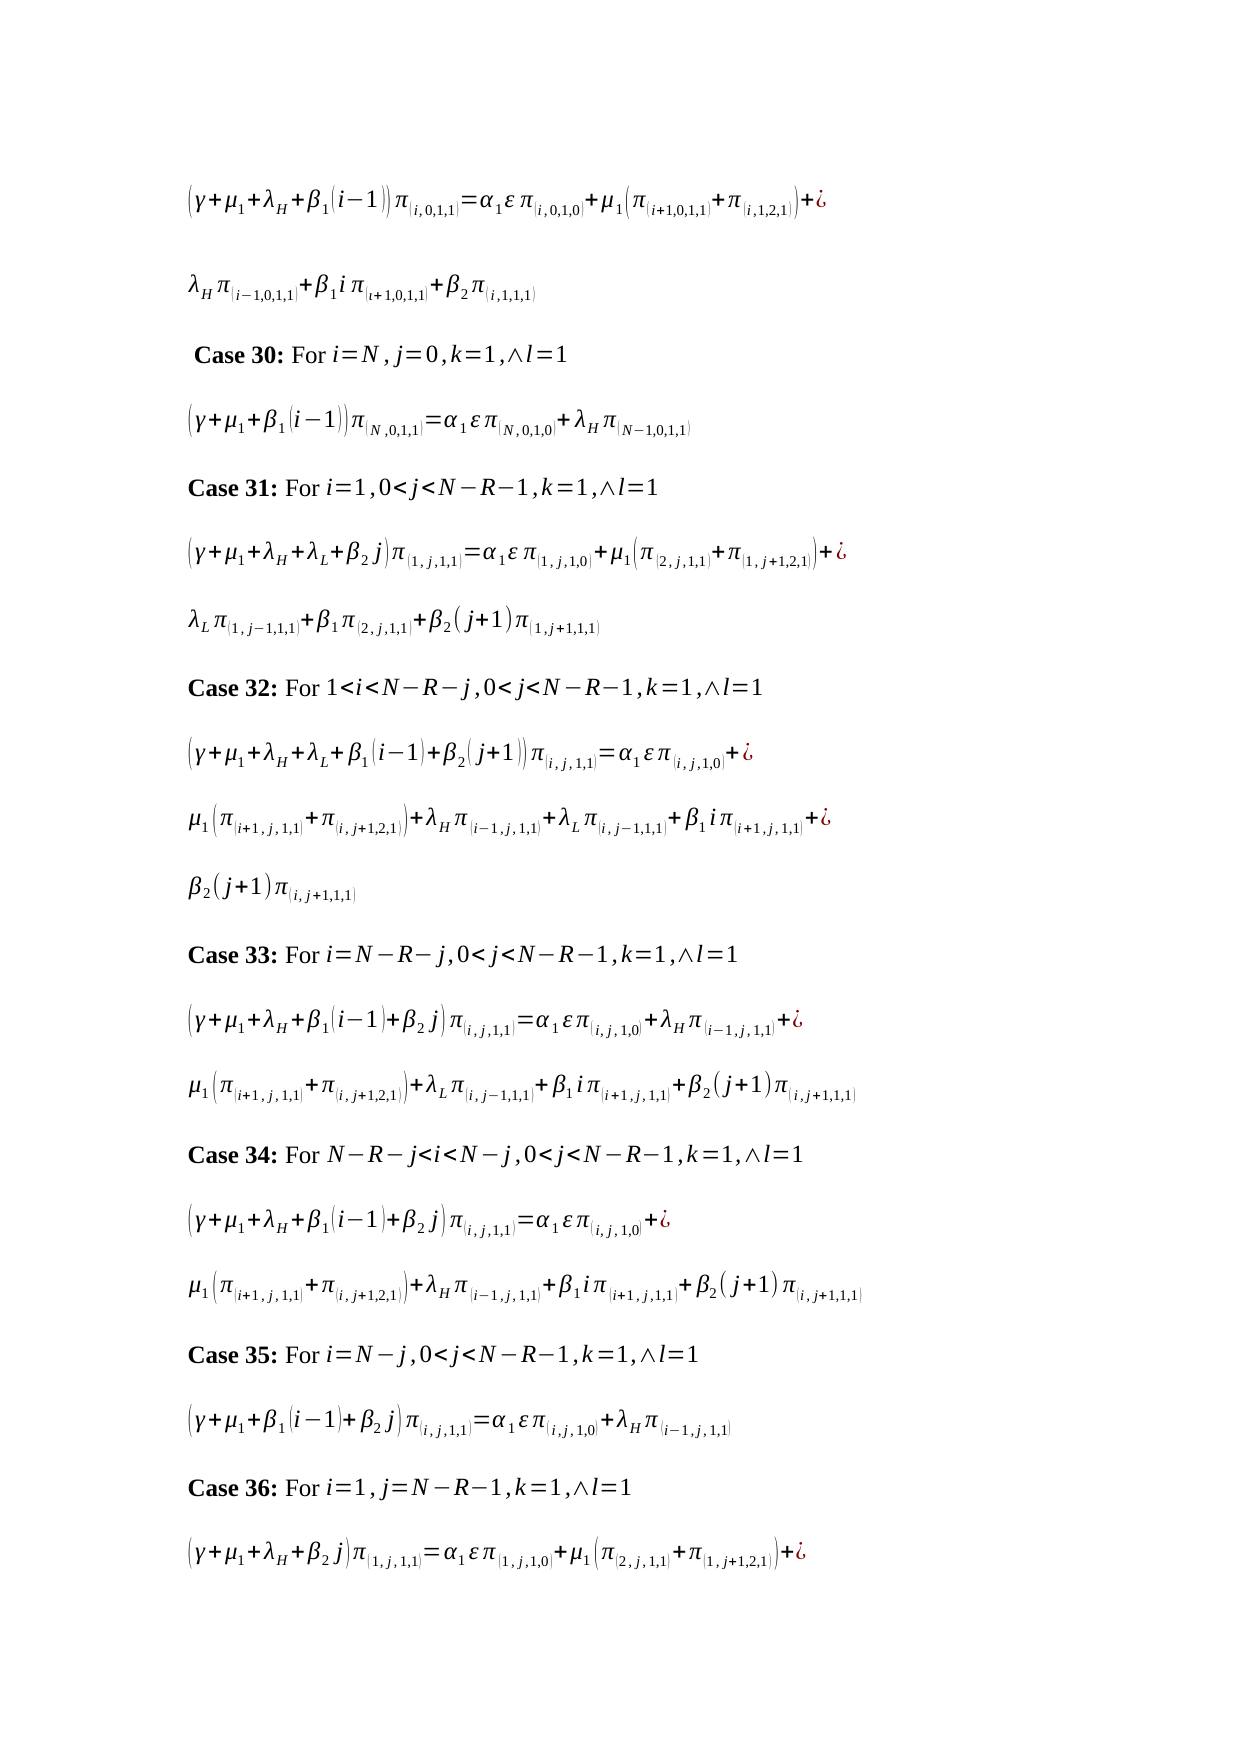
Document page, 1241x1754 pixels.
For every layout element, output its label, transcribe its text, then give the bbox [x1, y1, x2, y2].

text Case 34: For [187, 1135, 1053, 1173]
text Case 35: For [187, 1335, 1053, 1373]
text Case 33: For [187, 935, 1053, 973]
text Case 32: For [187, 669, 1053, 706]
text Case 31: For [187, 469, 1053, 506]
text Case 30: For [187, 335, 1053, 373]
text Case 36: For [187, 1469, 1053, 1506]
